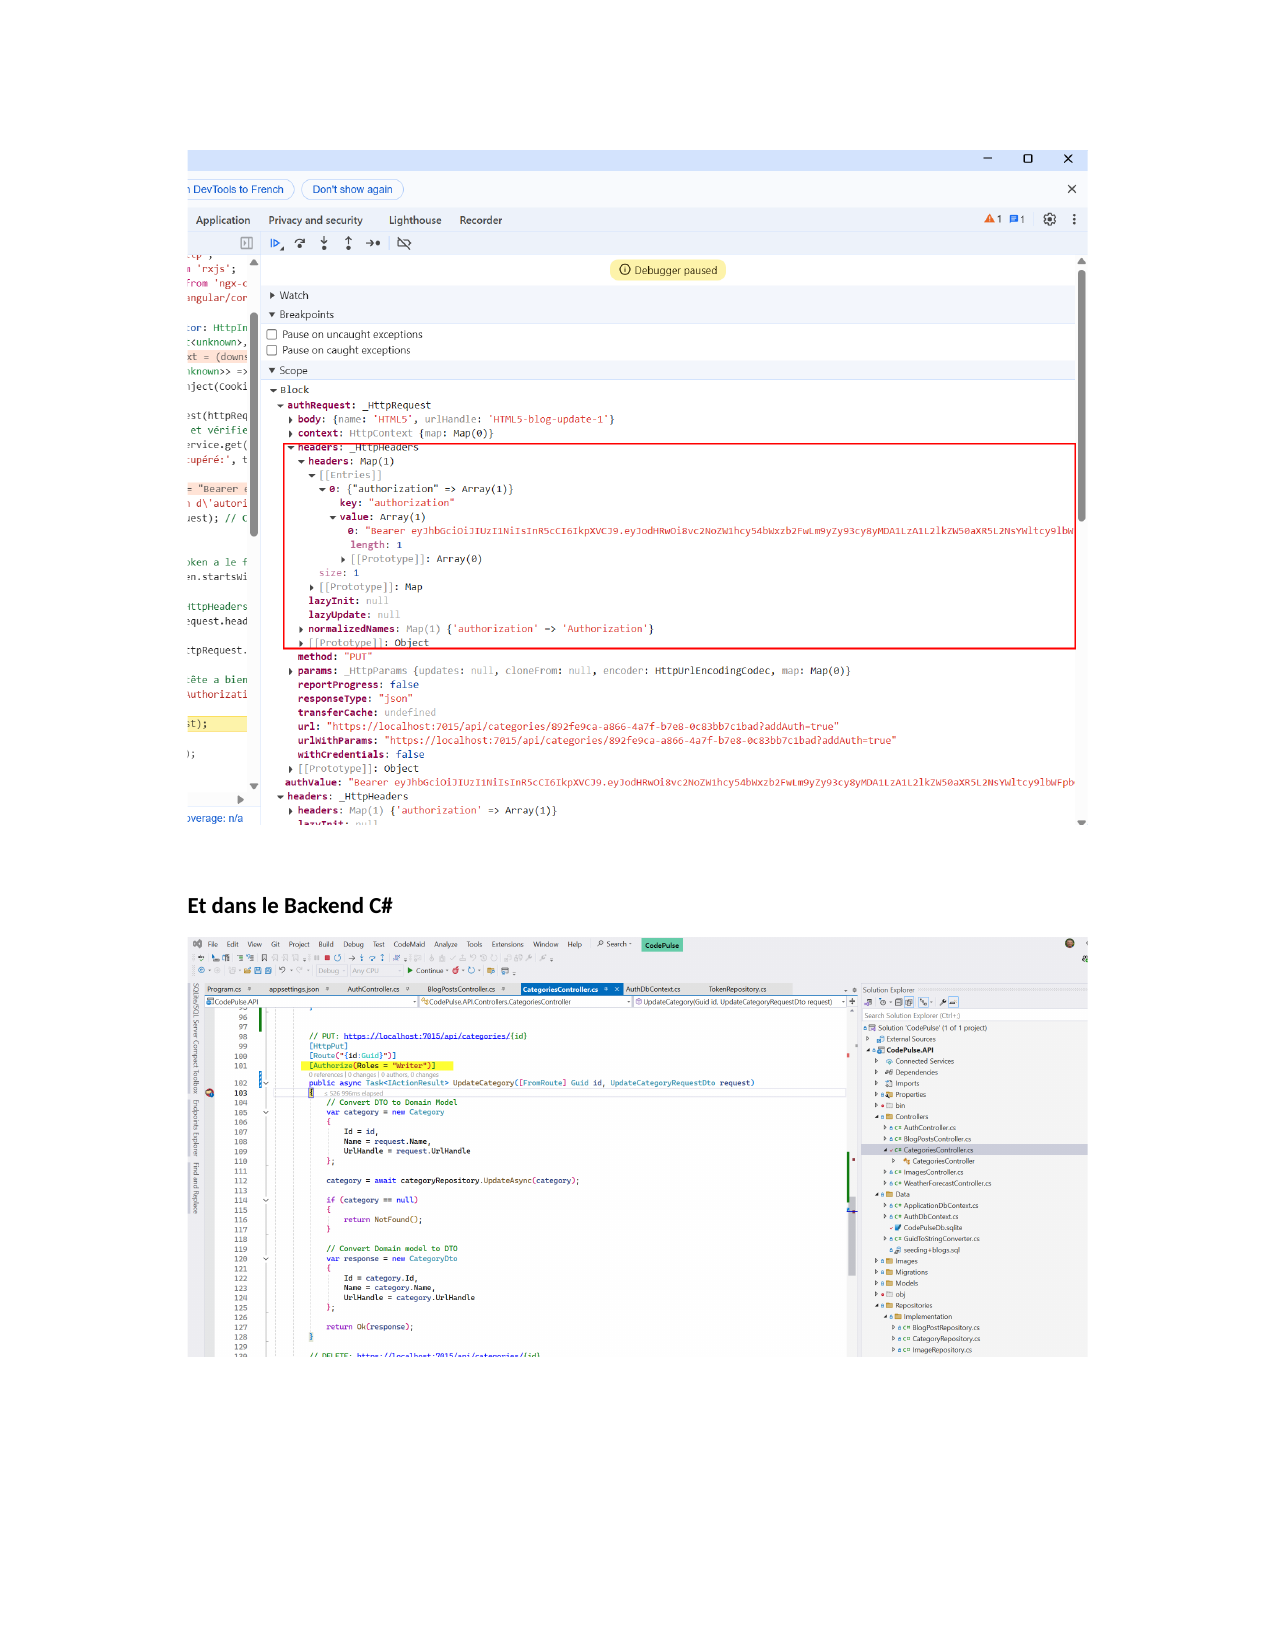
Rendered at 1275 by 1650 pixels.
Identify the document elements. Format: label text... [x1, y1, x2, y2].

picture [187, 937, 1088, 1357]
text Et dans le Backend C# [187, 891, 1087, 919]
picture [187, 150, 1088, 825]
